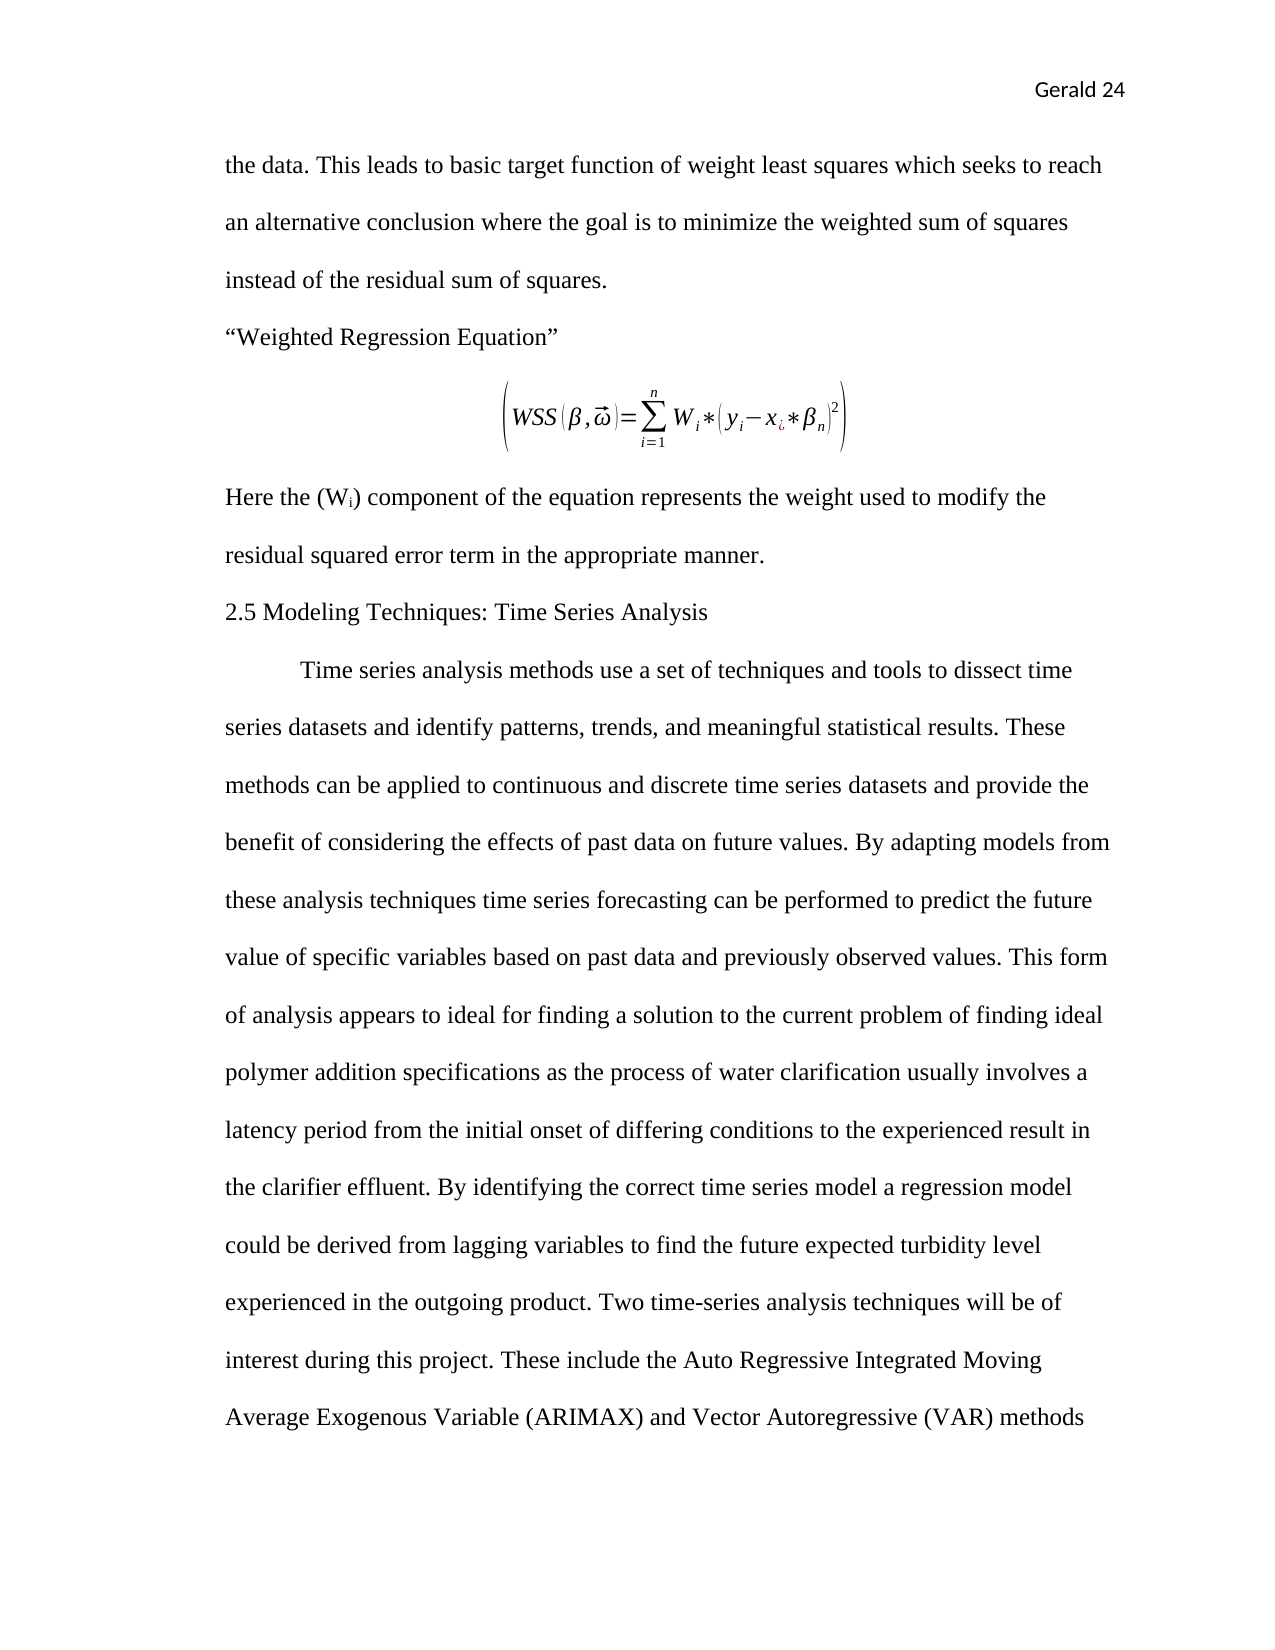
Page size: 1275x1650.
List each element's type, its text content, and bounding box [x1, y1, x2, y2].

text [225, 150, 1125, 294]
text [225, 655, 1125, 1431]
subtitle 2.5 Modeling Techniques: Time Series Analysis [225, 597, 1125, 626]
text Here the (Wi) component of the equation represents the weight used to modify the residual squared error term in the appropriate manner. [225, 482, 1125, 568]
text “Weighted Regression Equation” [225, 322, 1125, 351]
